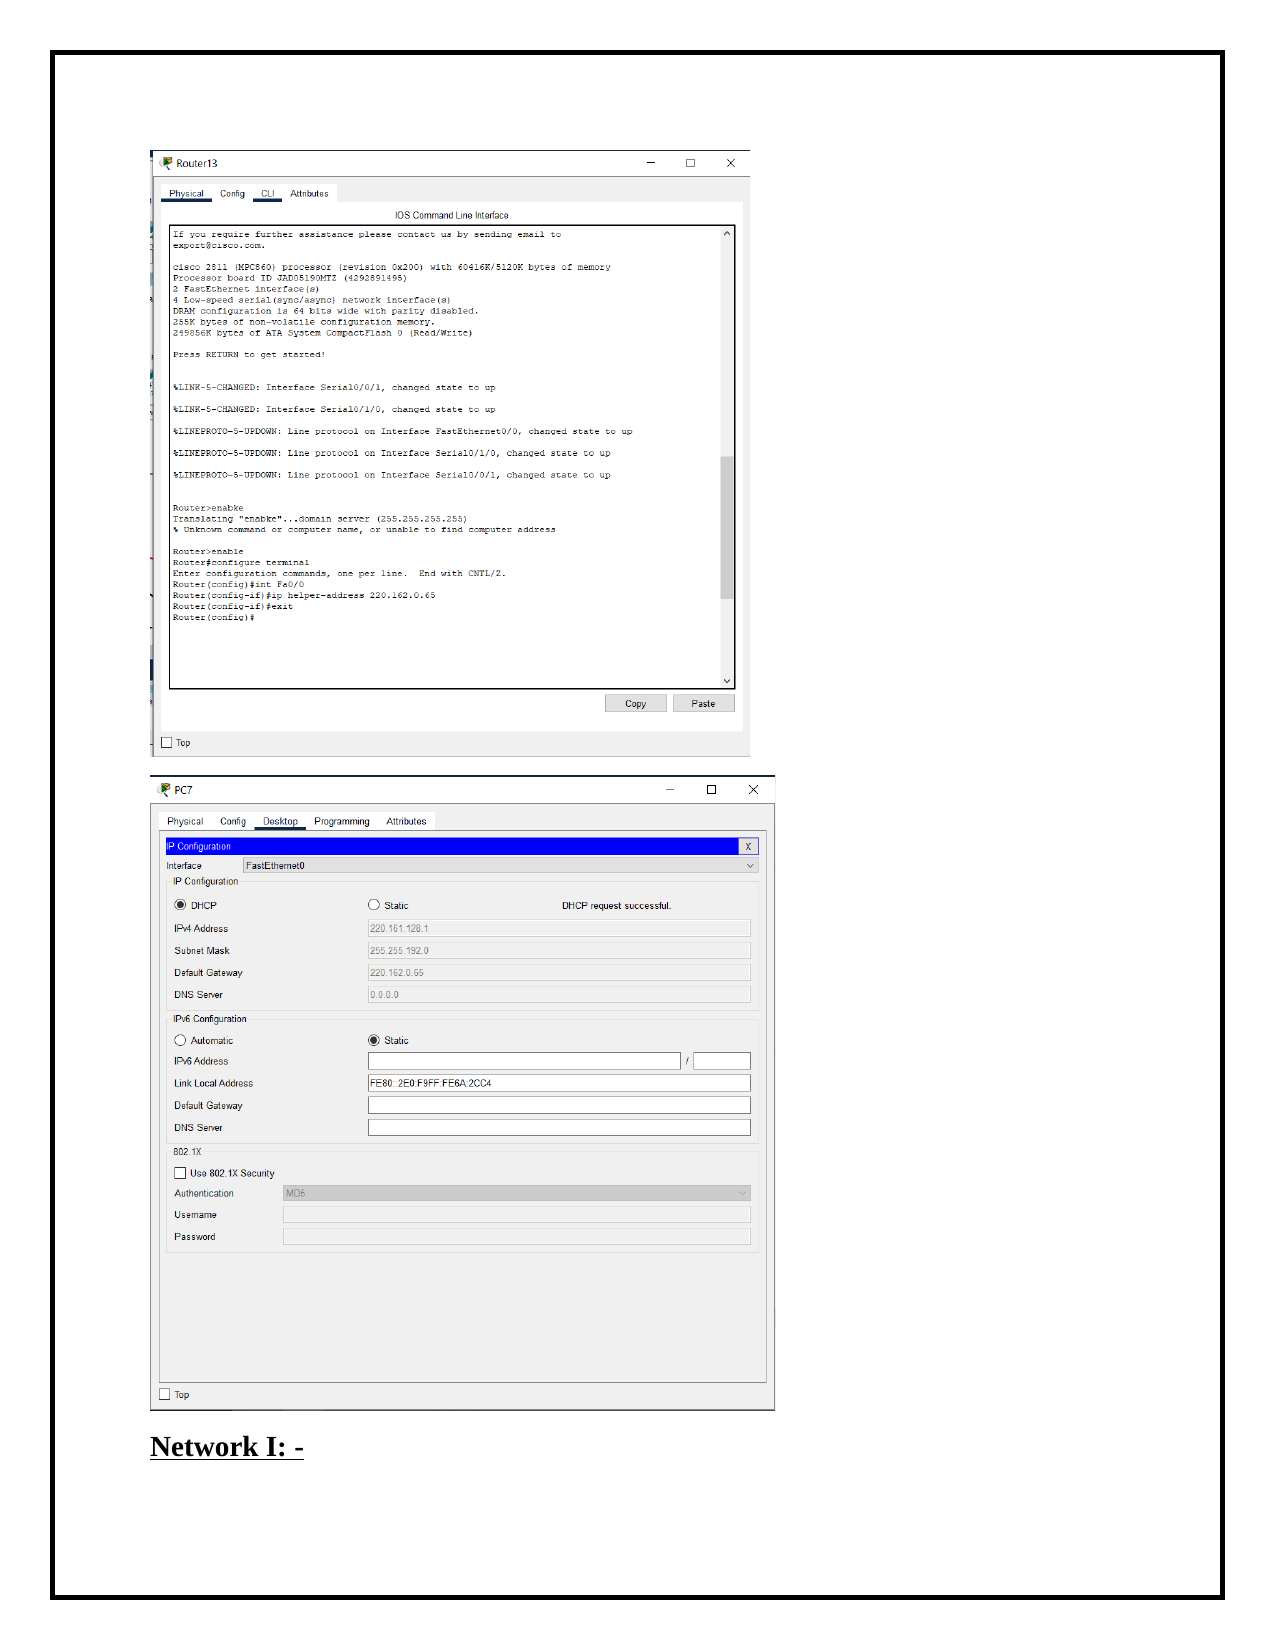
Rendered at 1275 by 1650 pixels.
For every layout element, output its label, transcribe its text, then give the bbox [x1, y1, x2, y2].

picture [150, 775, 775, 1411]
picture [150, 150, 750, 757]
text Network I: - [150, 1429, 1125, 1463]
